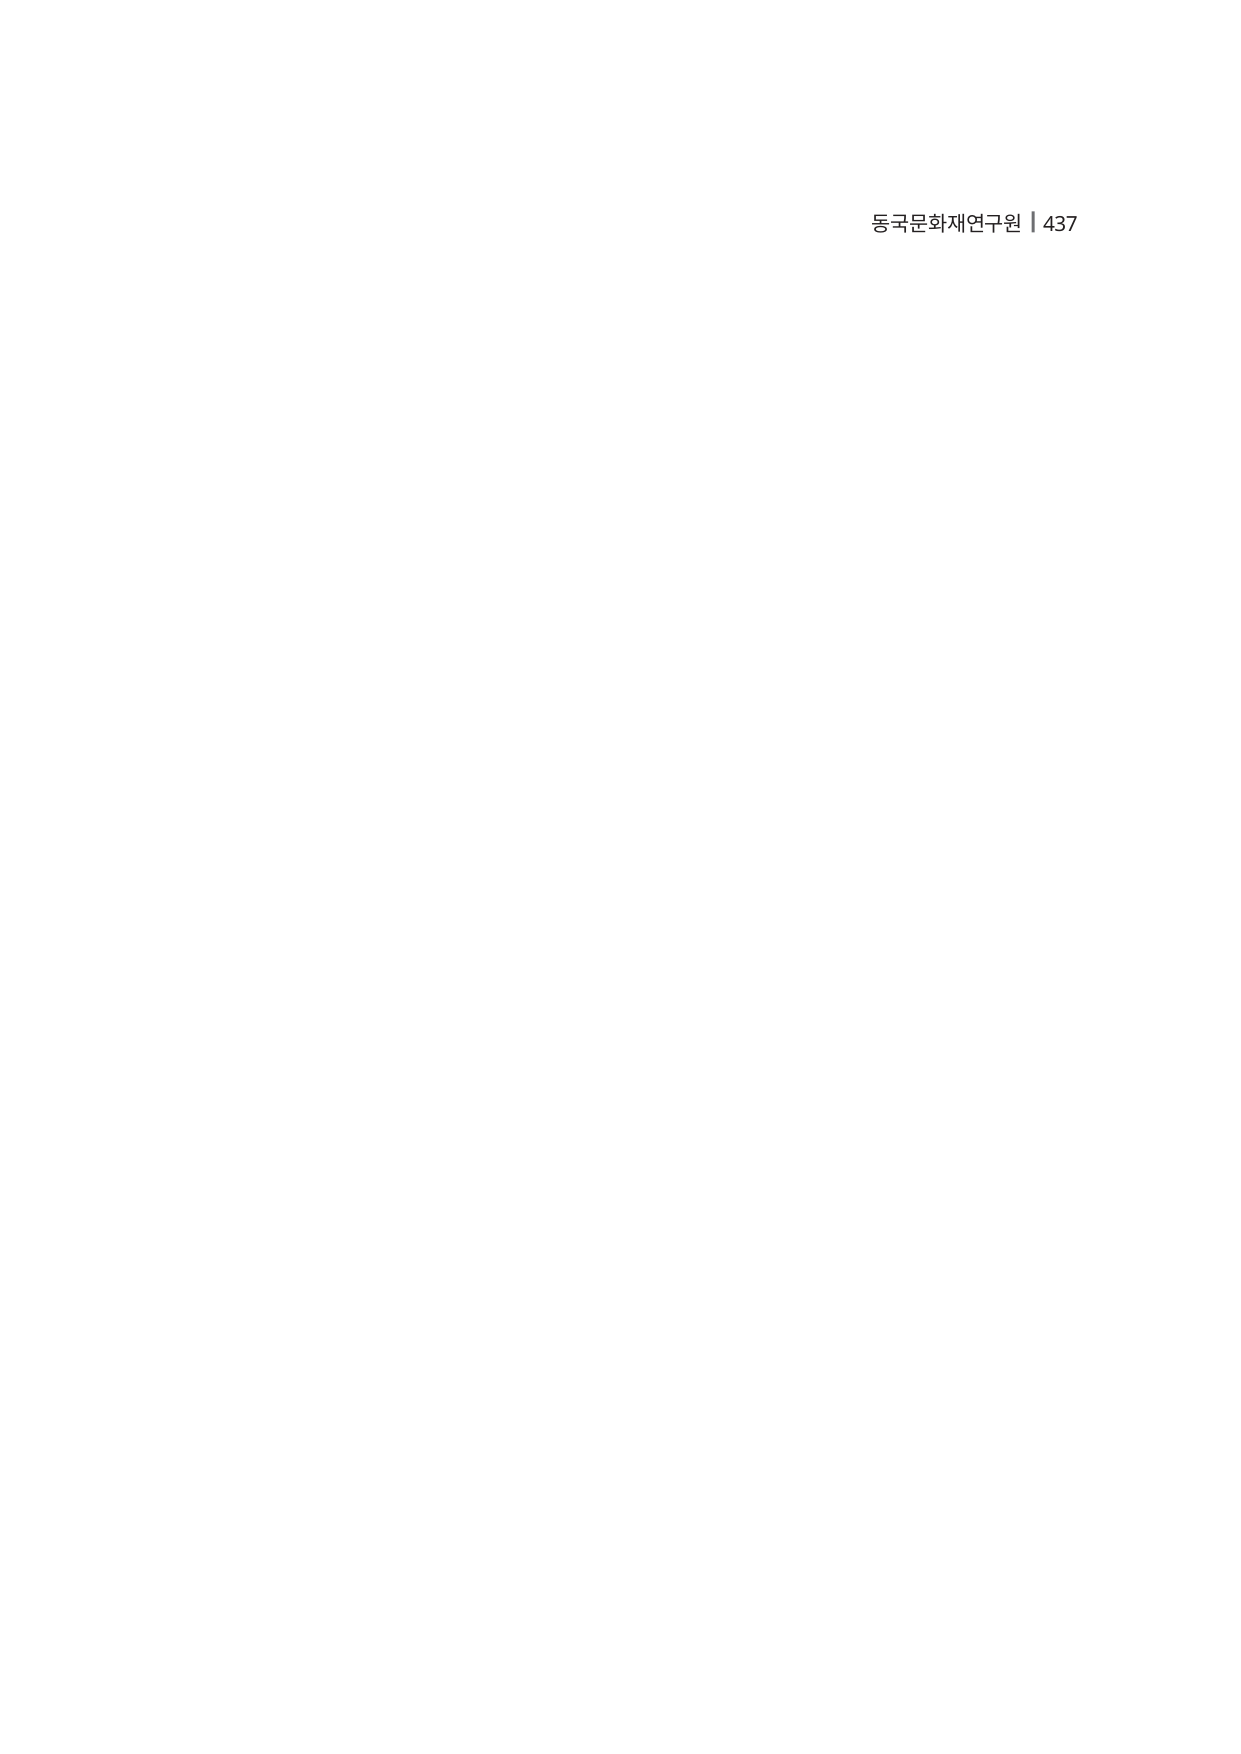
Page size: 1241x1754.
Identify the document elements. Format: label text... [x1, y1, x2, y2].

text 동국문화재연구원 437 [150, 207, 1078, 238]
